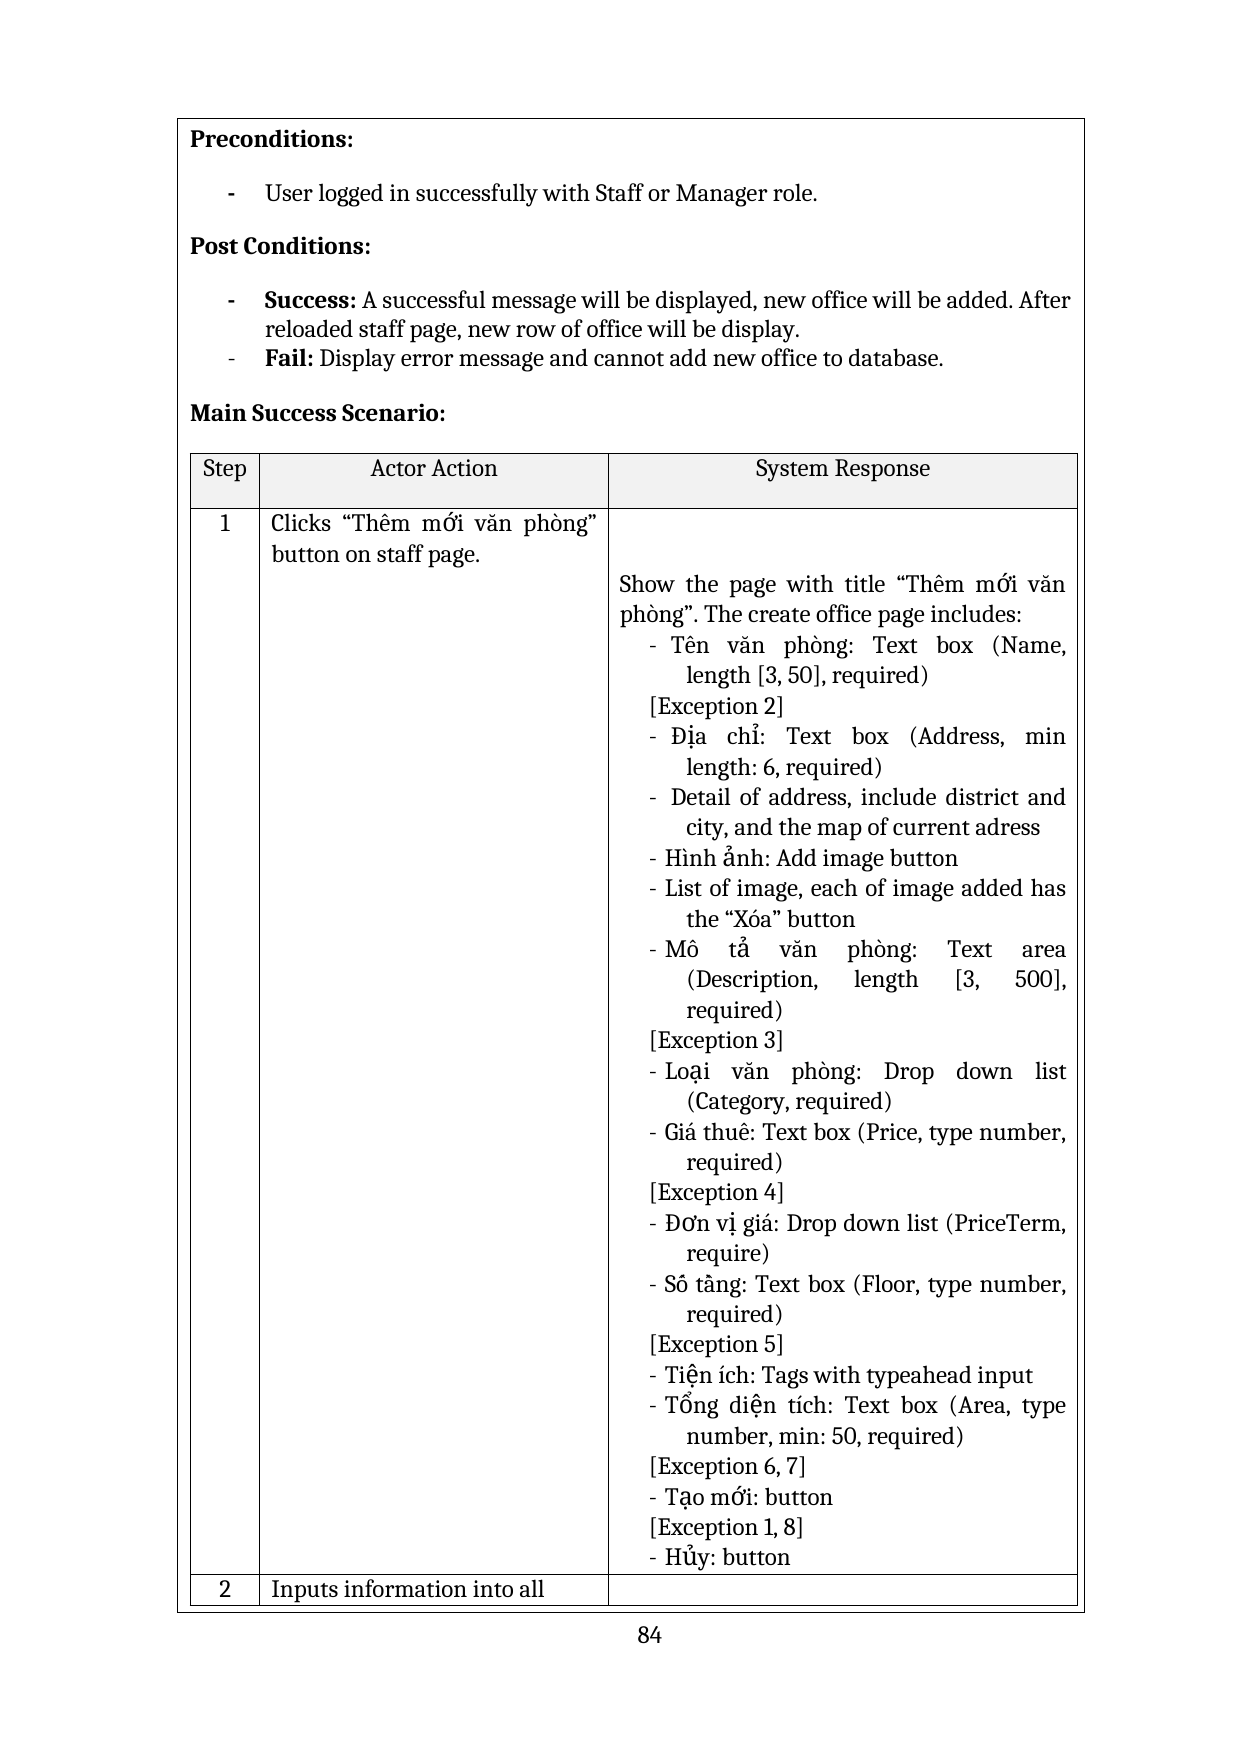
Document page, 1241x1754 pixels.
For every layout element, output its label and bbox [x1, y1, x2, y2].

table_cell [178, 119, 1084, 1612]
